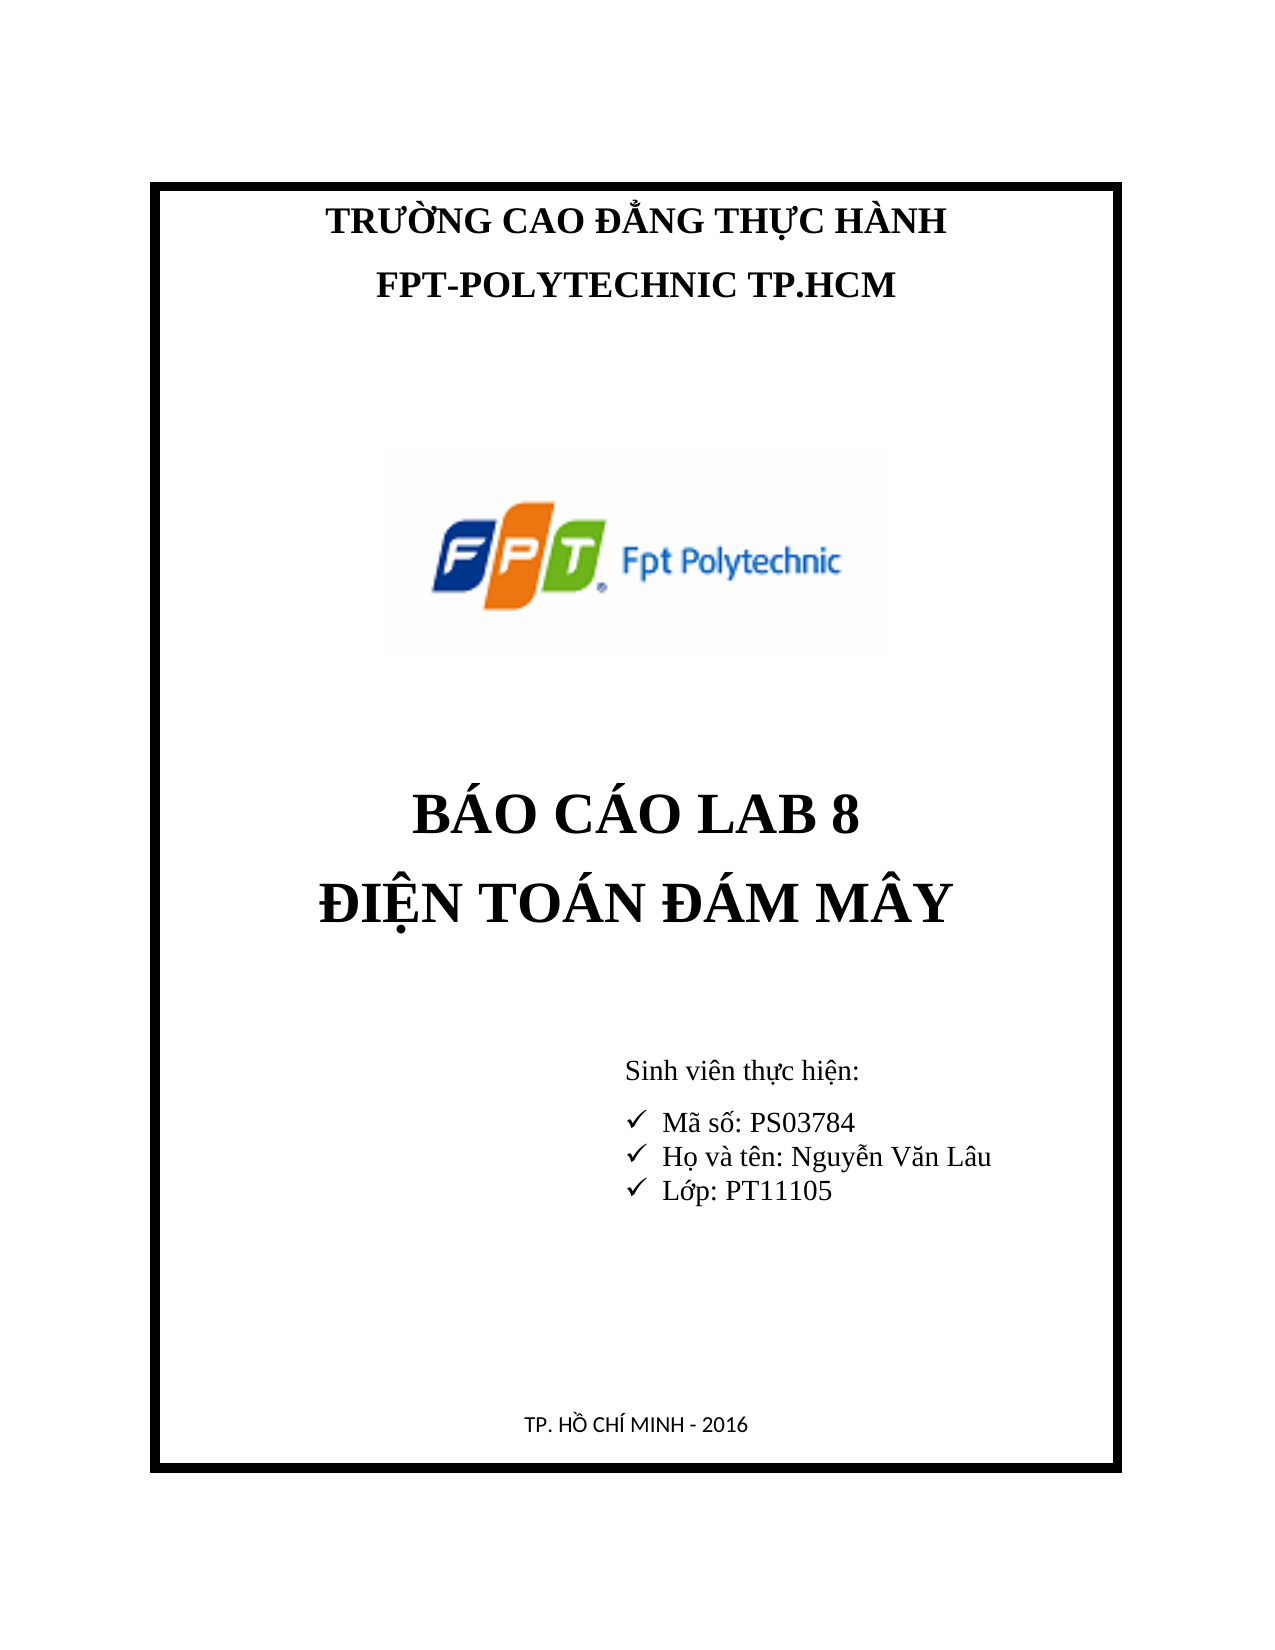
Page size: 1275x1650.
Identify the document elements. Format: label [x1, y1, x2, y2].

picture [384, 451, 888, 655]
